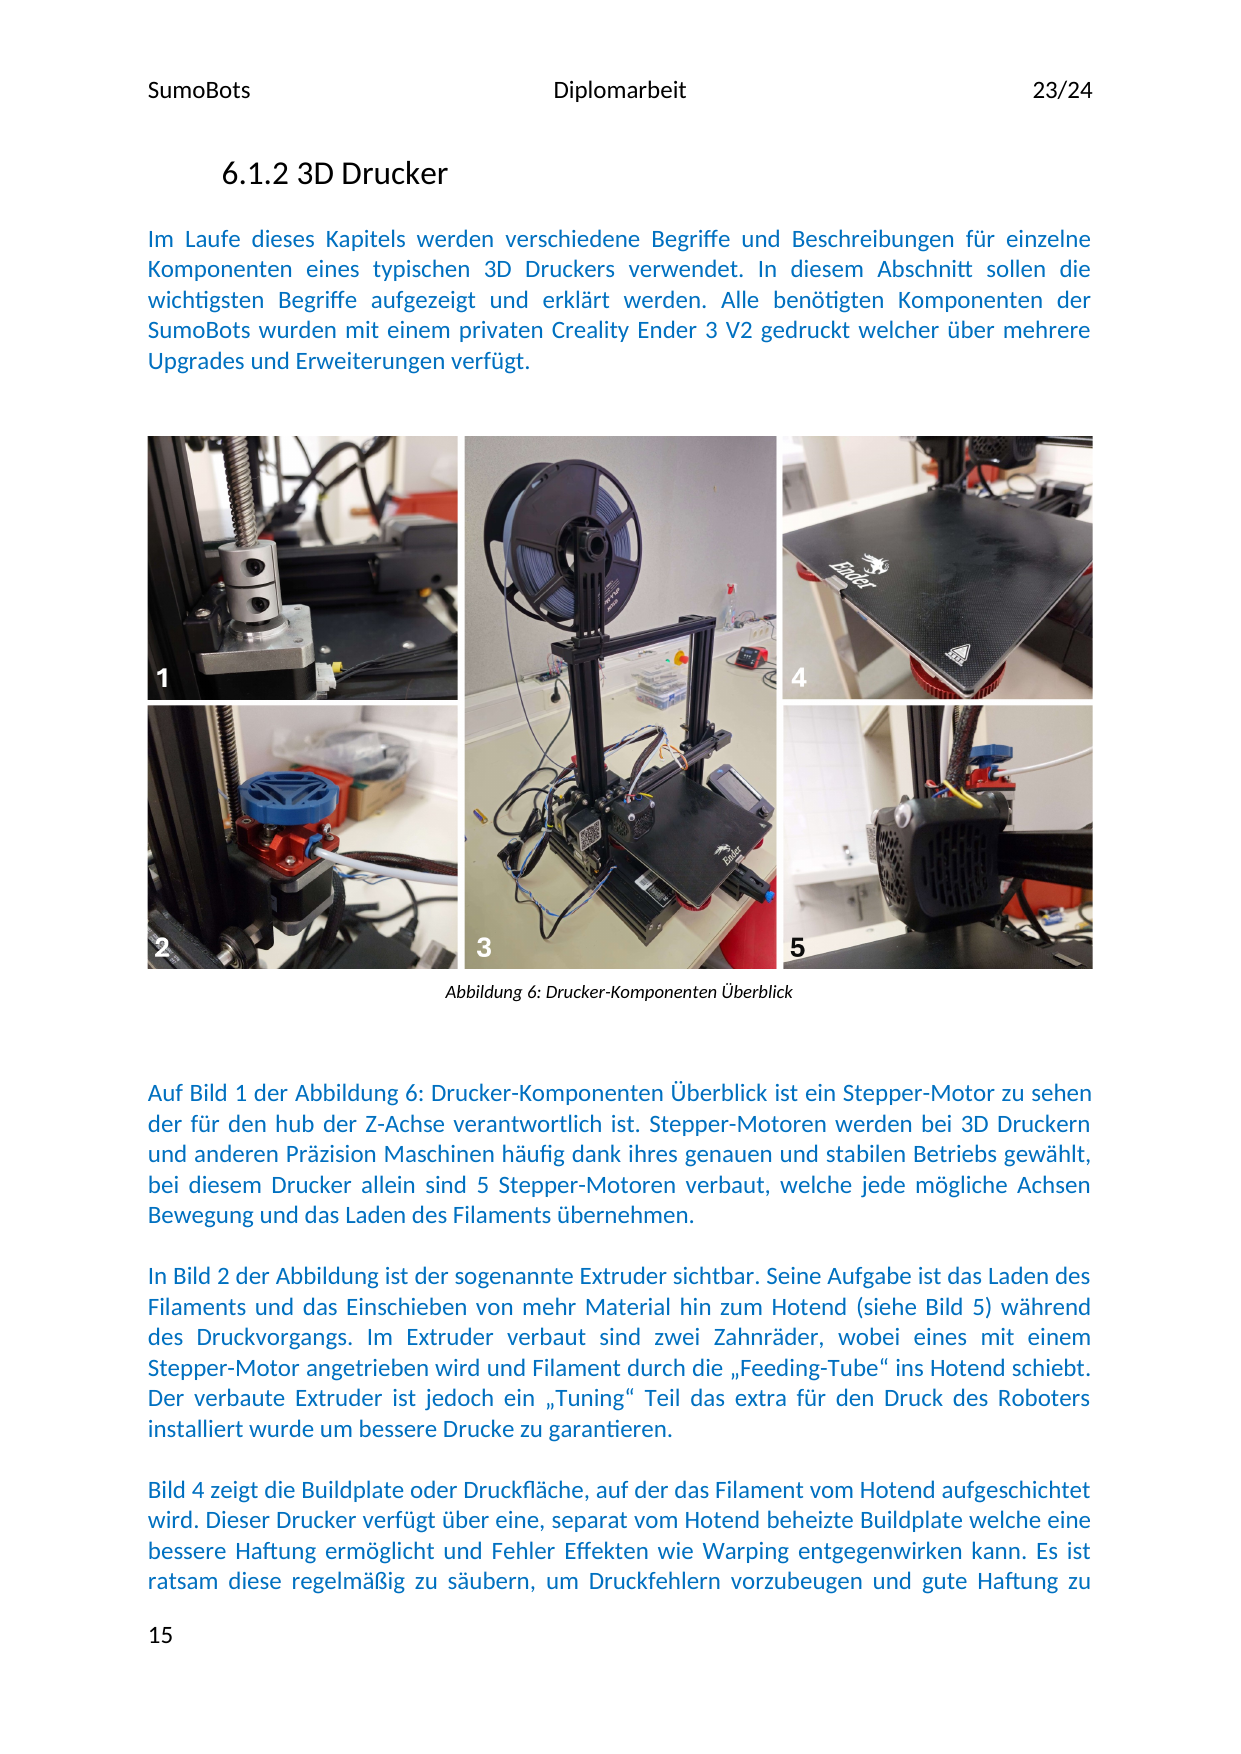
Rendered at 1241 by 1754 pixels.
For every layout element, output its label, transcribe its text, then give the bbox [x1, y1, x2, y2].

subtitle 3D Drucker [221, 152, 1093, 192]
text Auf Bild 1 der Abbildung 6: Drucker-Komponenten Überblick ist ein Stepper-Motor zu sehen der für den hub der Z-Achse verantwortlich ist. Stepper-Motoren werden bei 3D Druckern und anderen Präzision Maschinen häufig dank ihres genauen und stabilen Betriebs gewählt, bei diesem Drucker allein sind 5 Stepper-Motoren verbaut, welche jede mögliche Achsen Bewegung und das Laden des Filaments übernehmen. [148, 1077, 1093, 1230]
text Im Laufe dieses Kapitels werden verschiedene Begriffe und Beschreibungen für einzelne Komponenten eines typischen 3D Druckers verwendet. In diesem Abschnitt sollen die wichtigsten Begriffe aufgezeigt und erklärt werden. Alle benötigten Komponenten der SumoBots wurden mit einem privaten Creality Ender 3 V2 gedruckt welcher über mehrere Upgrades und Erweiterungen verfügt. [148, 223, 1093, 376]
text In Bild 2 der Abbildung ist der sogenannte Extruder sichtbar. Seine Aufgabe ist das Laden des Filaments und das Einschieben von mehr Material hin zum Hotend (siehe Bild 5) während des Druckvorgangs. Im Extruder verbaut sind zwei Zahnräder, wobei eines mit einem Stepper-Motor angetrieben wird und Filament durch die „Feeding-Tube“ ins Hotend schiebt. Der verbaute Extruder ist jedoch ein „Tuning“ Teil das extra für den Druck des Roboters installiert wurde um bessere Drucke zu garantieren. [148, 1260, 1093, 1443]
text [148, 1474, 1093, 1596]
picture [147, 436, 1093, 969]
text Abbildung 6: Drucker-Komponenten Überblick [148, 981, 1093, 1004]
